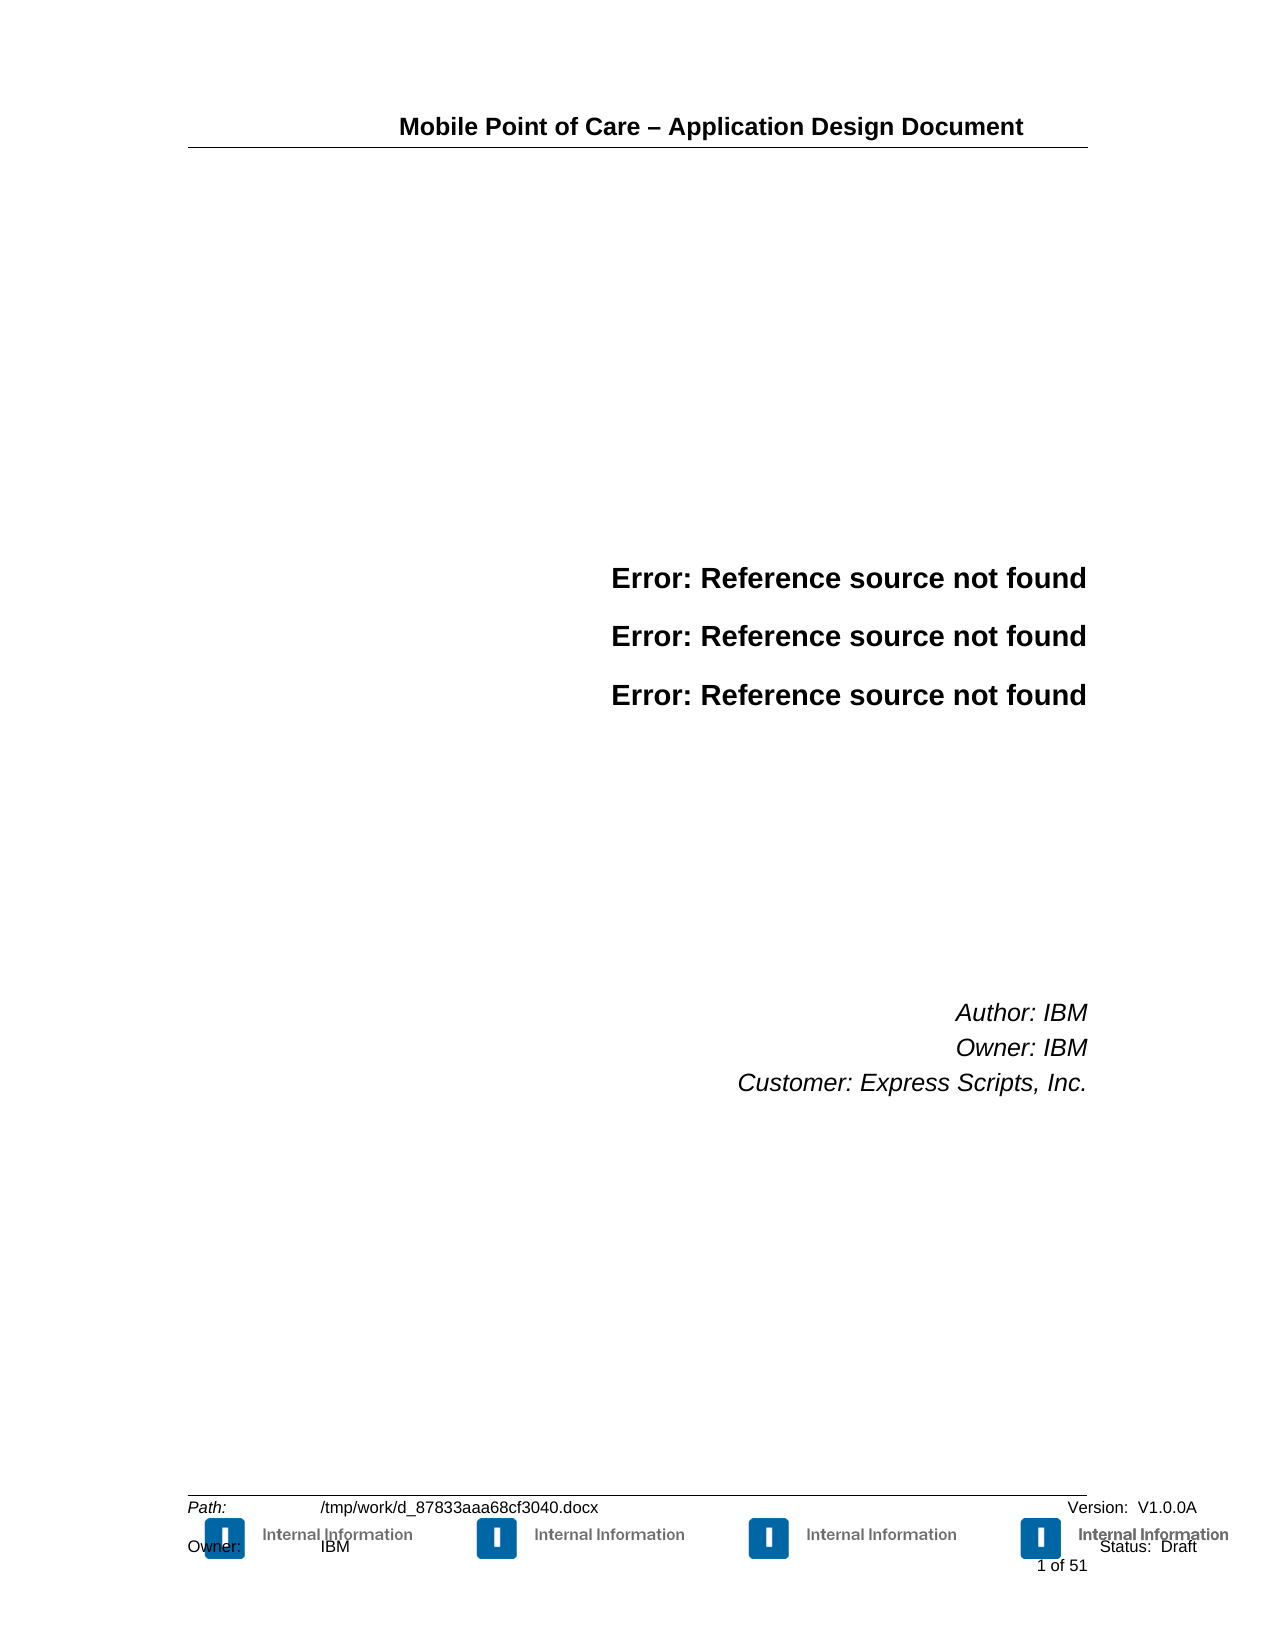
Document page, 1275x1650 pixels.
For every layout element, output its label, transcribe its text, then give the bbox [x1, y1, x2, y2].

subtitle Author: IBM [187, 998, 1087, 1026]
picture [187, 1517, 1275, 1571]
subtitle Customer: Express Scripts, Inc. [187, 1068, 1087, 1096]
